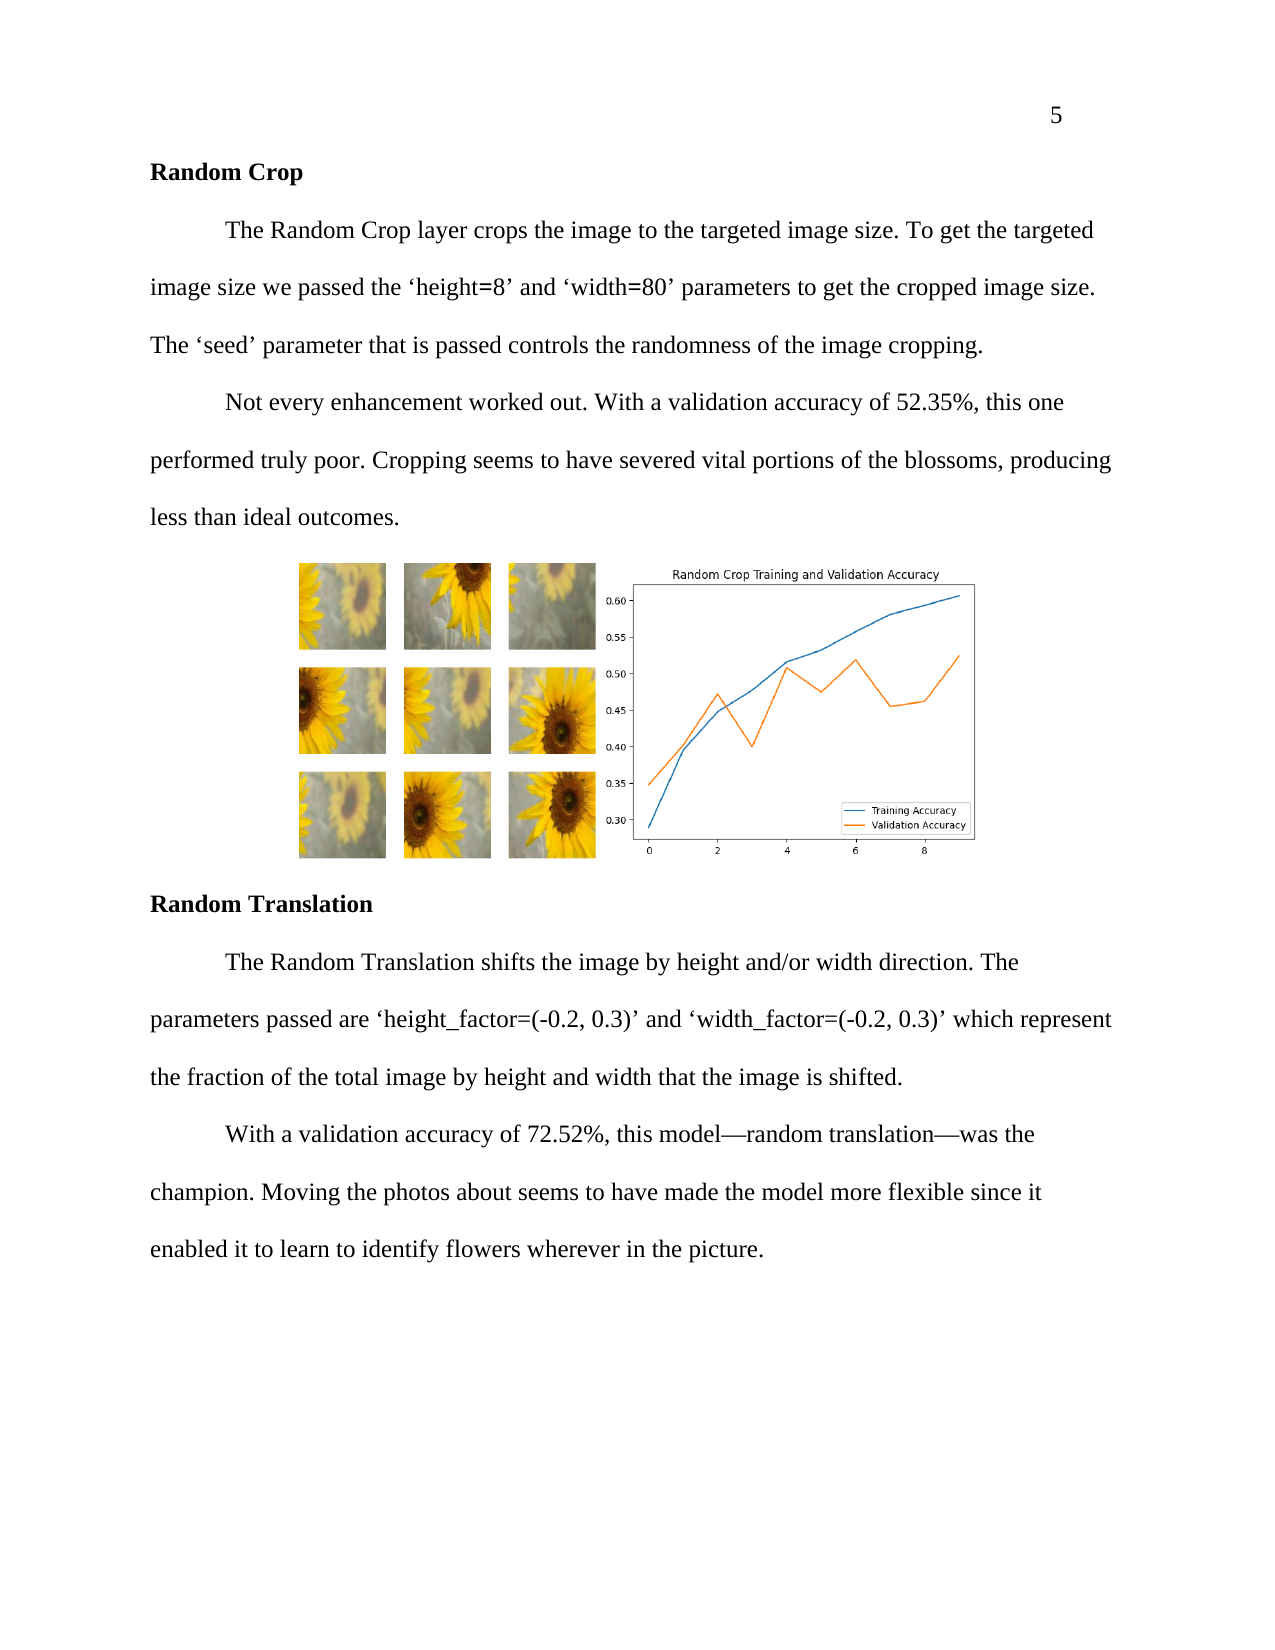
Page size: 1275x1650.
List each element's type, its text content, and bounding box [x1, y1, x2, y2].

text Random Crop [150, 157, 1125, 186]
text Random Translation [150, 889, 1125, 918]
text With a validation accuracy of 72.52%, this model—random translation—was the champion. Moving the photos about seems to have made the model more flexible since it enabled it to learn to identify flowers wherever in the picture. [150, 1119, 1125, 1263]
text The Random Translation shifts the image by height and/or width direction. The parameters passed are ‘height_factor=(-0.2, 0.3)’ and ‘width_factor=(-0.2, 0.3)’ which represent the fraction of the total image by height and width that the image is shifted. [150, 947, 1125, 1091]
text Not every enhancement worked out. With a validation accuracy of 52.35%, this one performed truly poor. Cropping seems to have severed vital portions of the blossoms, producing less than ideal outcomes. [150, 387, 1125, 531]
text The Random Crop layer crops the image to the targeted image size. To get the targeted image size we passed the ‘height=8’ and ‘width=80’ parameters to get the cropped image size. The ‘seed’ parameter that is passed controls the randomness of the image cropping. [150, 215, 1125, 359]
